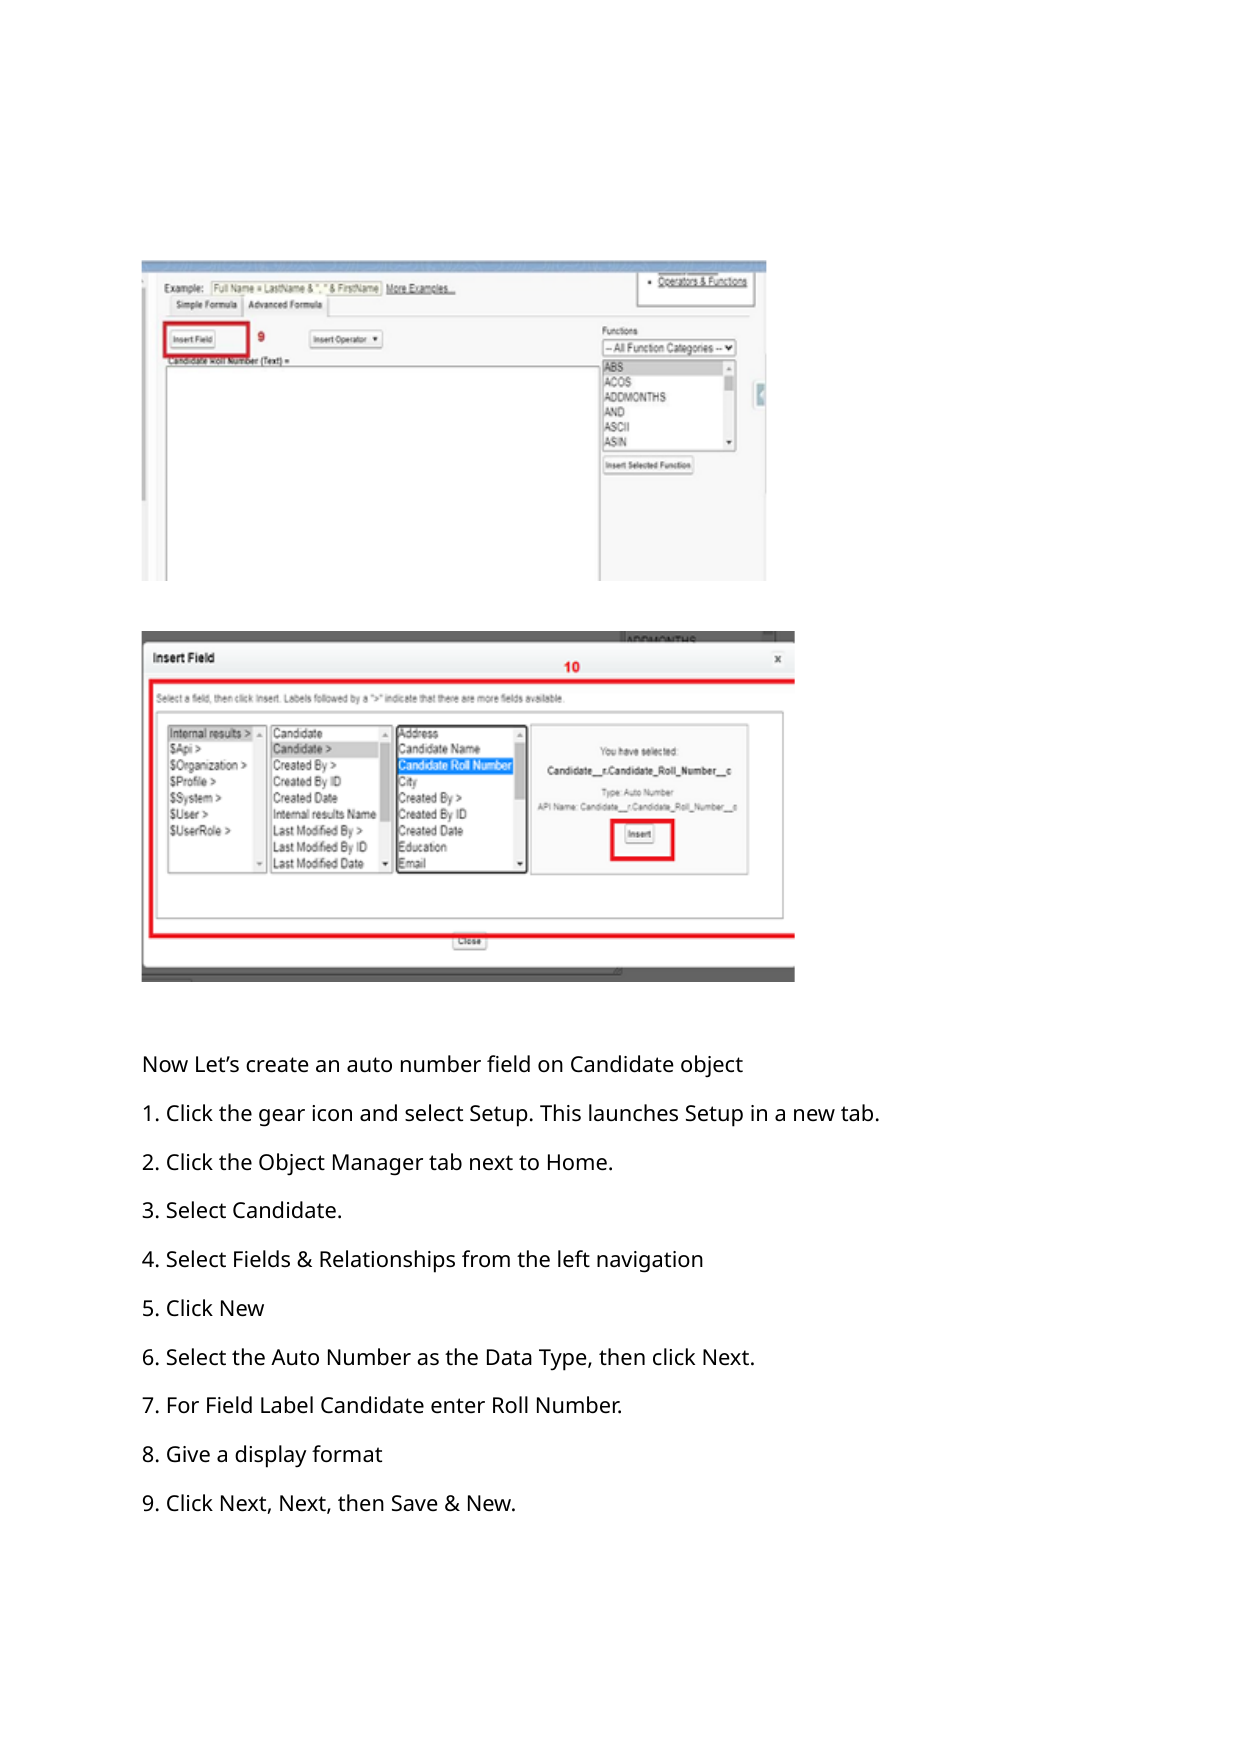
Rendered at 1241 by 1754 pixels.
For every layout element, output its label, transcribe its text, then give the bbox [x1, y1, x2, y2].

picture [141, 260, 767, 581]
text 6. Select the Auto Number as the Data Type, then click Next. [142, 1342, 1081, 1372]
text 5. Click New [142, 1293, 1081, 1323]
text Now Let’s create an auto number field on Candidate object [142, 1049, 1081, 1079]
text 1. Click the gear icon and select Setup. This launches Setup in a new tab. [142, 1098, 1081, 1128]
text 3. Select Candidate. [142, 1196, 1081, 1225]
text 2. Click the Object Manager tab next to Home. [142, 1147, 1081, 1177]
picture [141, 631, 795, 982]
text 9. Click Next, Next, then Save & New. [142, 1488, 1081, 1518]
text 7. For Field Label Candidate enter Roll Number. [142, 1391, 1081, 1420]
text 4. Select Fields & Relationships from the left navigation [142, 1244, 1081, 1274]
text 8. Give a display format [142, 1439, 1081, 1469]
